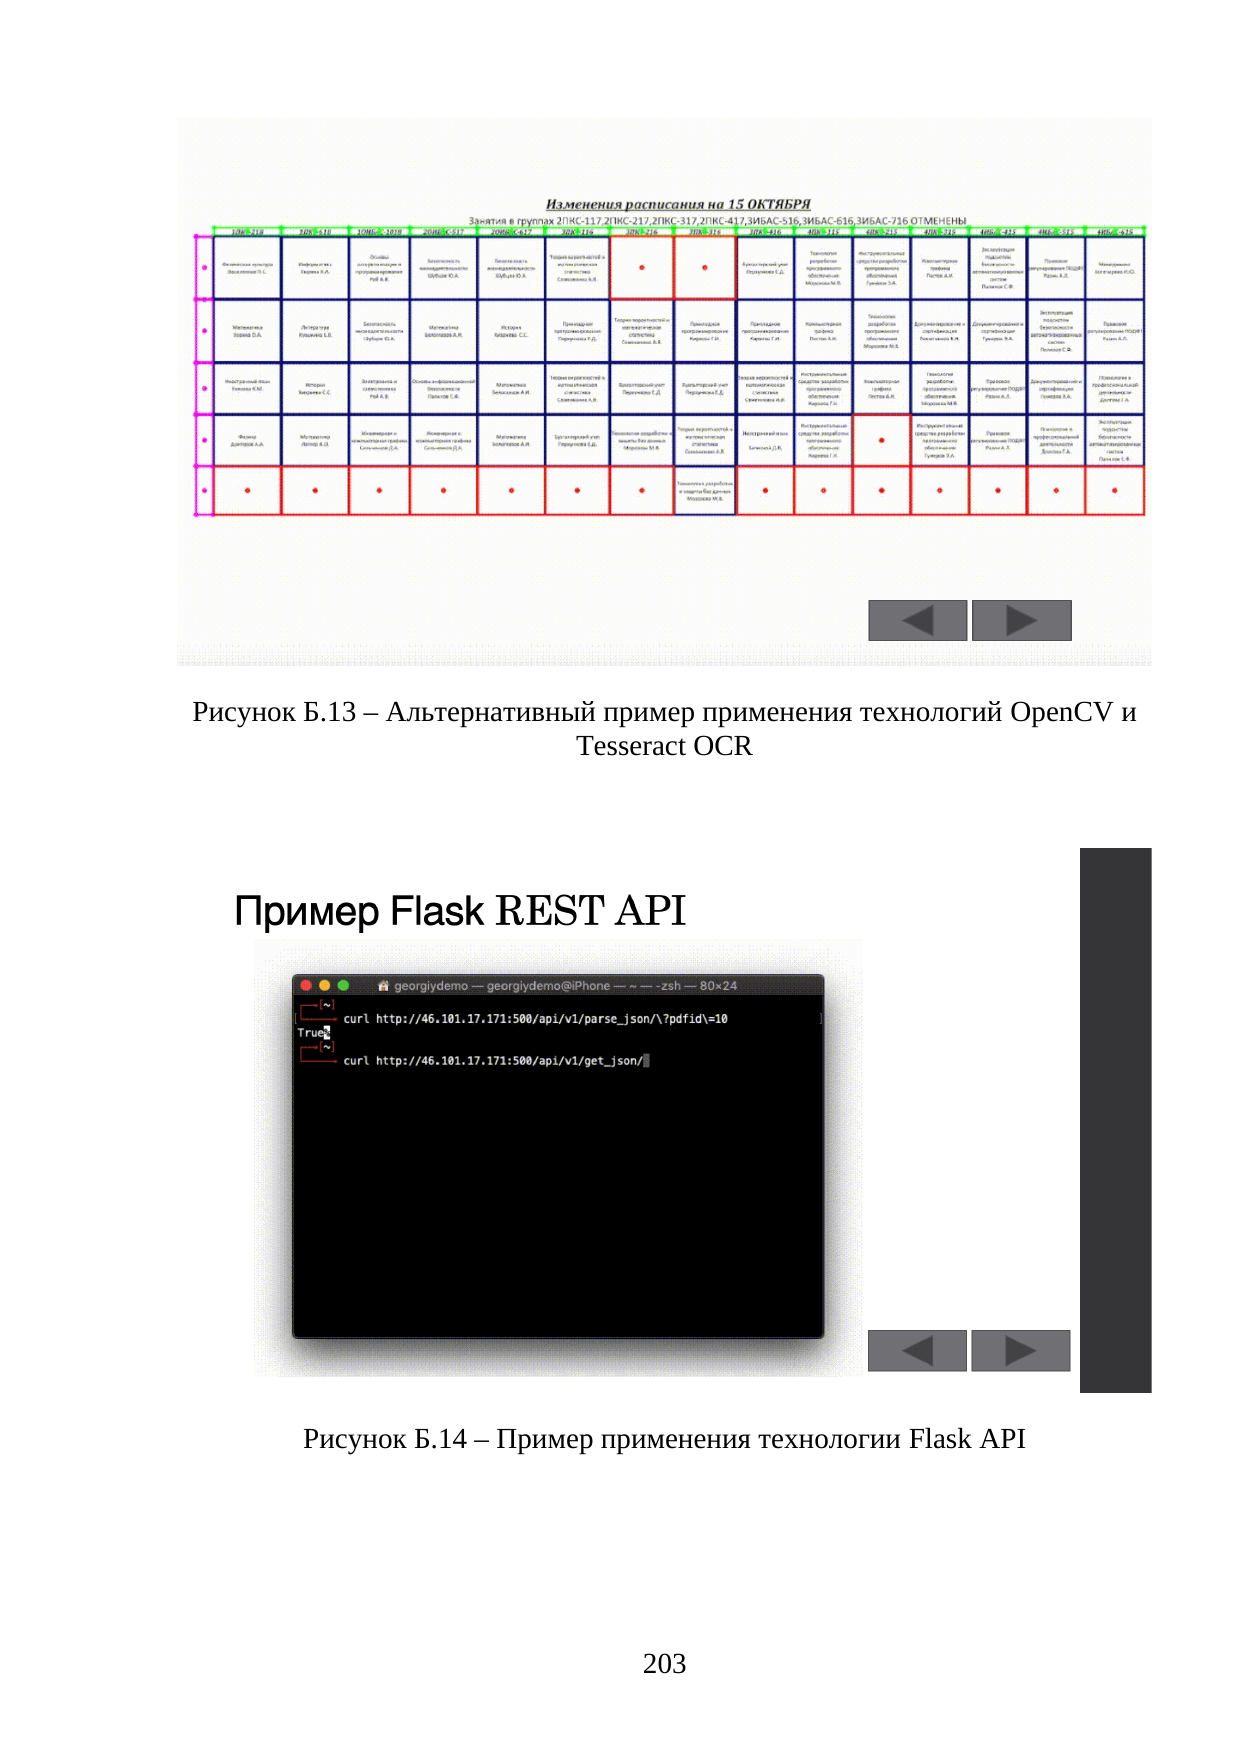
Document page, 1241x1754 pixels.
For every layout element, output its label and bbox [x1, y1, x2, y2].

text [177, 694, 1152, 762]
picture [177, 118, 1152, 666]
picture [177, 848, 1152, 1393]
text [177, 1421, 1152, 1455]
